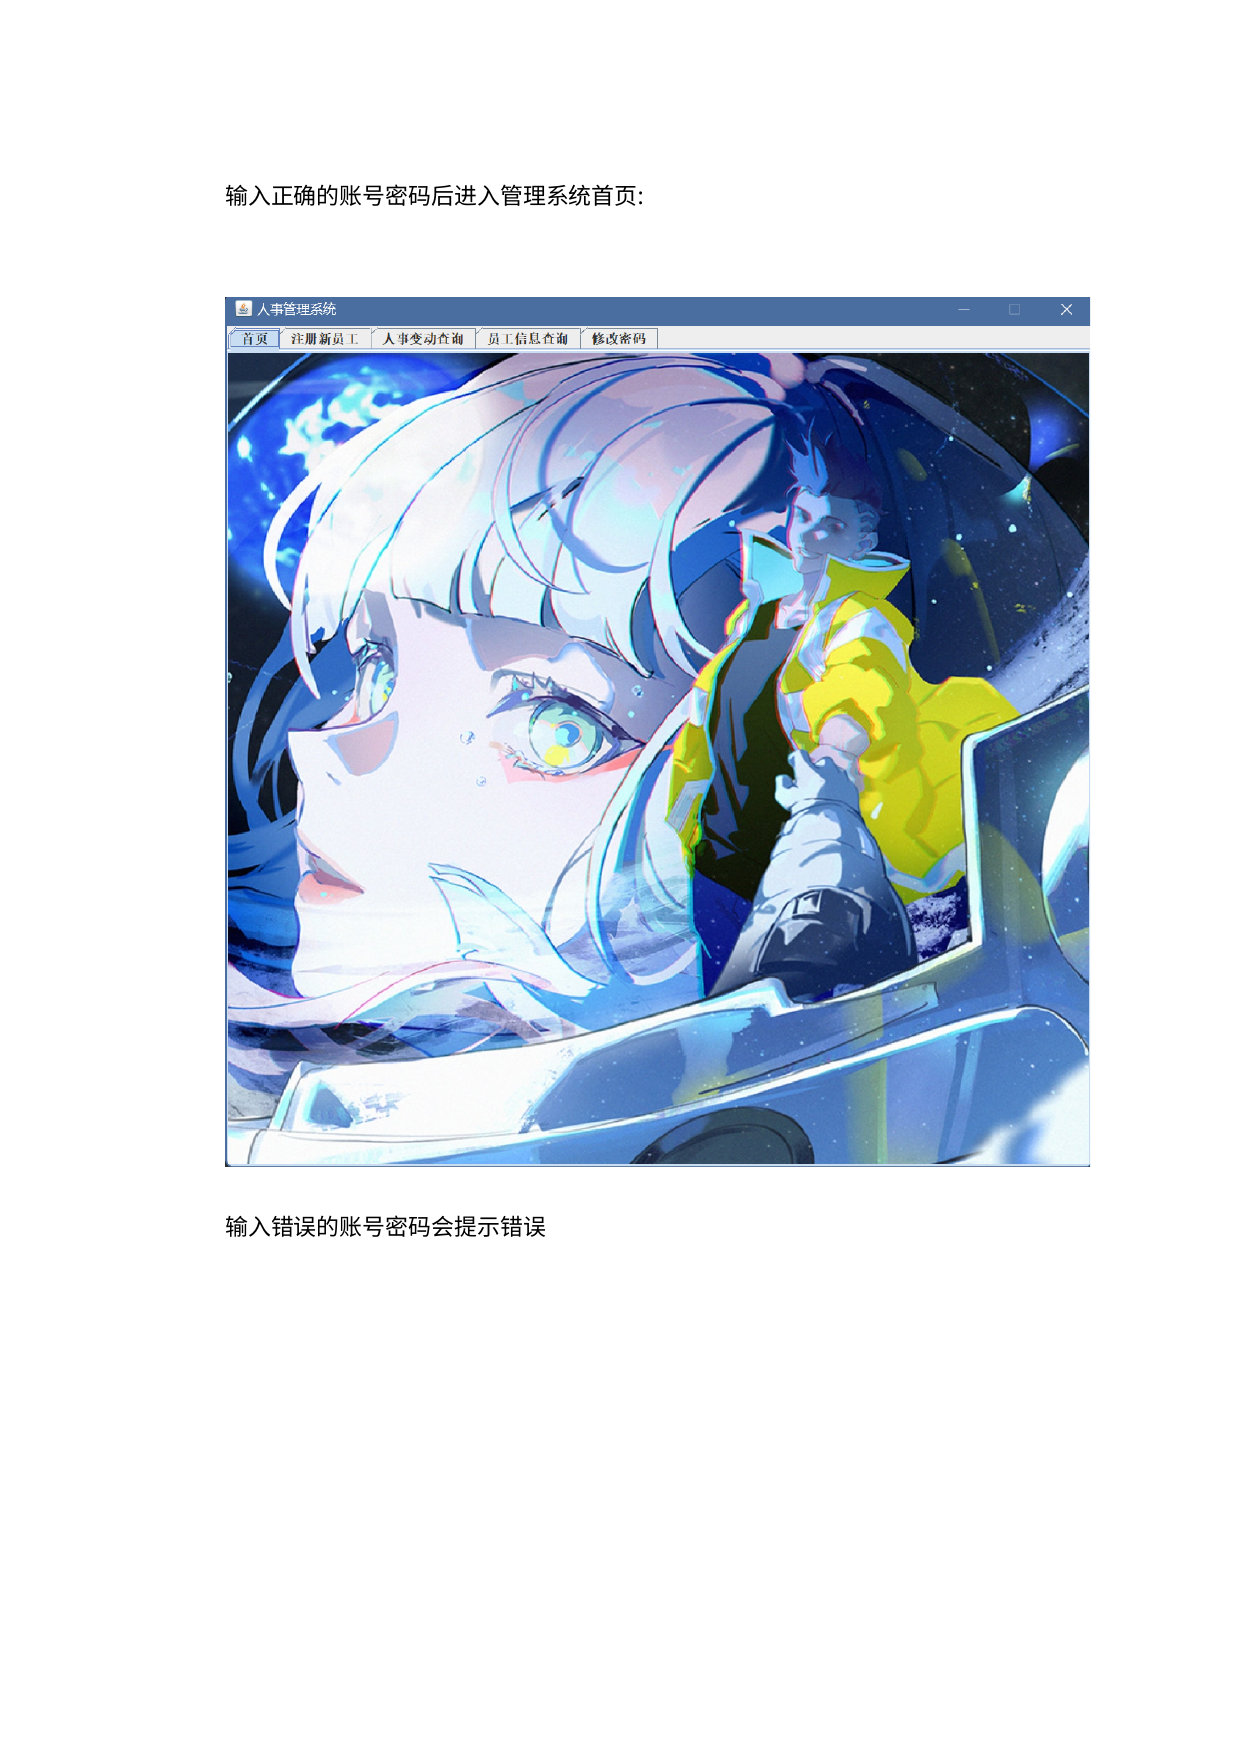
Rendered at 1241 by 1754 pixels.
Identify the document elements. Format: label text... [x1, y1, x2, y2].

list 输入错误的账号密码会提示错误 [225, 1193, 1053, 1258]
picture [225, 297, 1091, 1167]
list 输入正确的账号密码后进入管理系统首页: [225, 162, 1053, 297]
